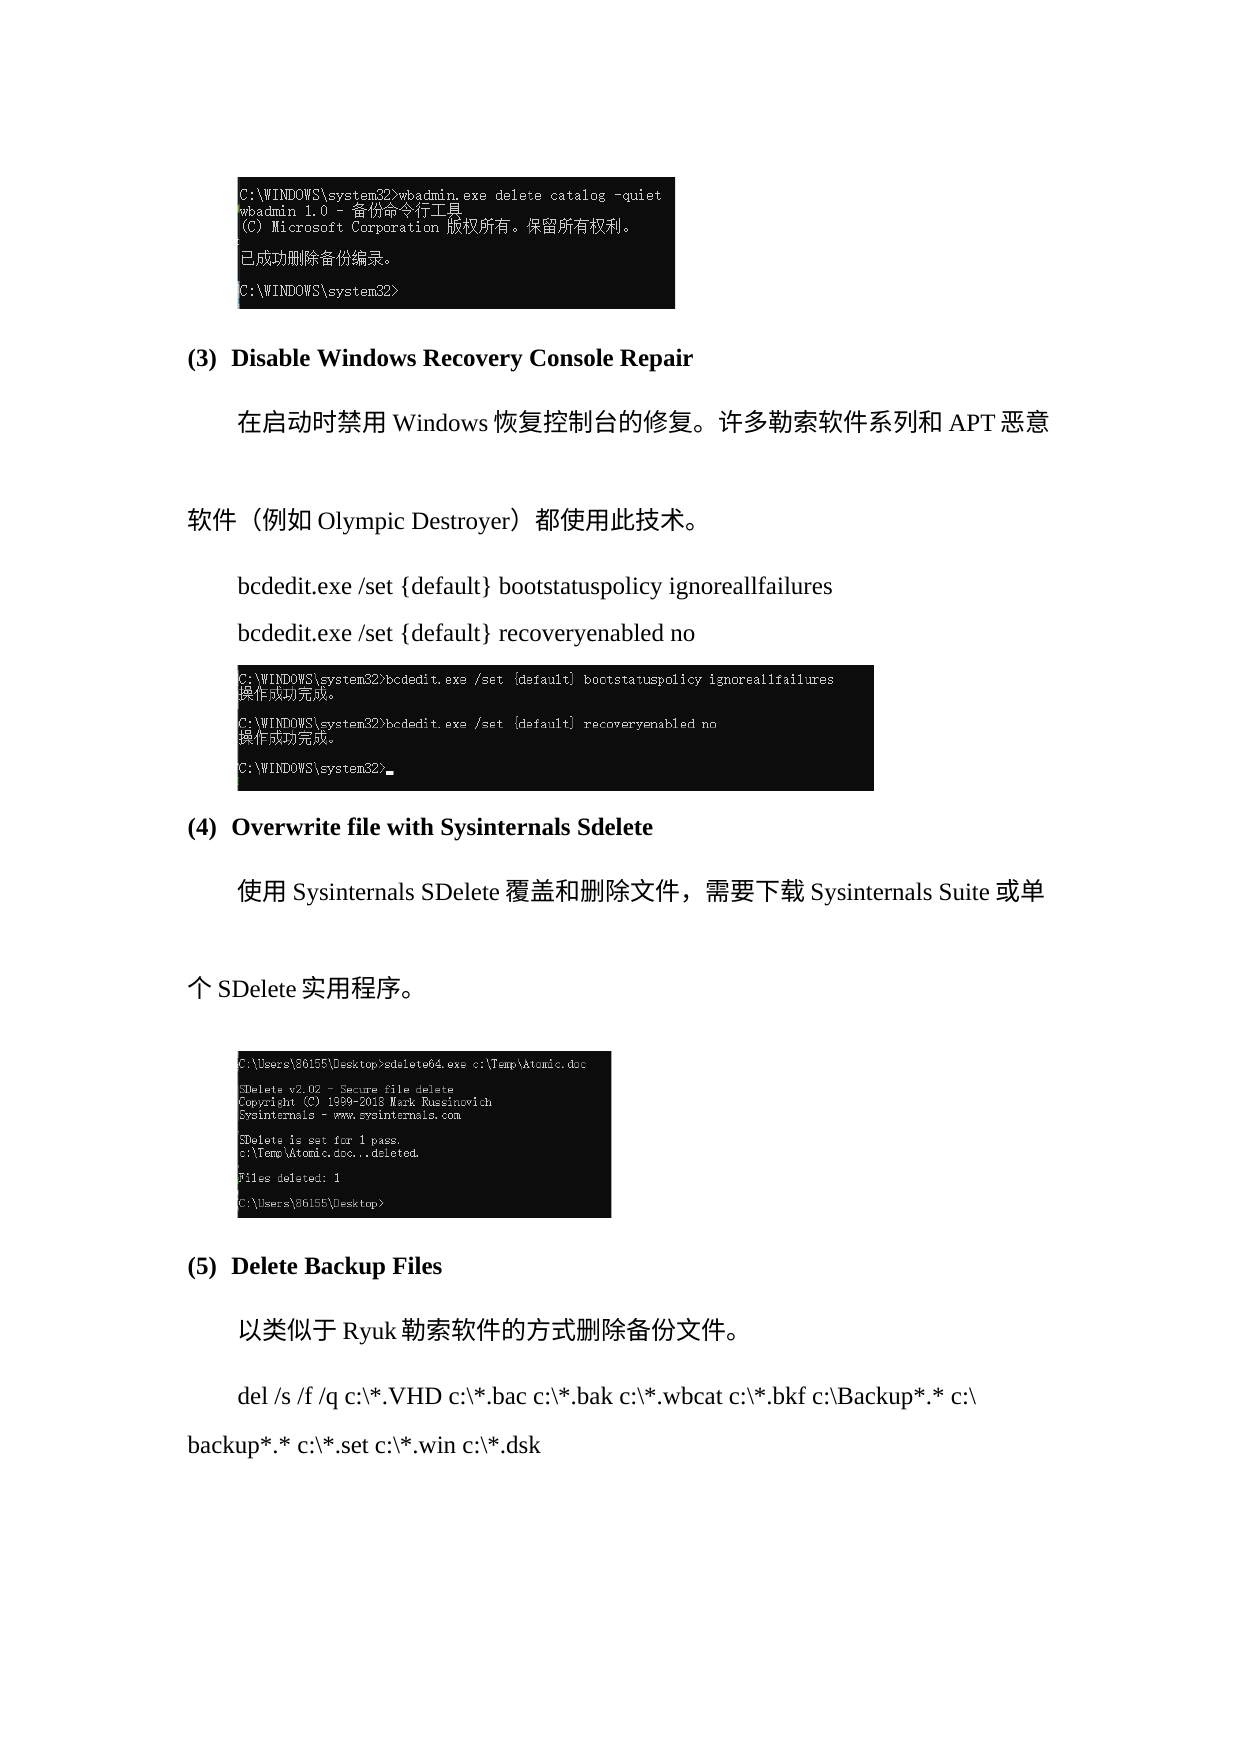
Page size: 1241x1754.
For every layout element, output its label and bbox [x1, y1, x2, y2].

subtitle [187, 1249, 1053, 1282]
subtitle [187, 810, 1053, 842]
picture [237, 177, 676, 309]
picture [237, 665, 874, 791]
picture [237, 1051, 612, 1218]
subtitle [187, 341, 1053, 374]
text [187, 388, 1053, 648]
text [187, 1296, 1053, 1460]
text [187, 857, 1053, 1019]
